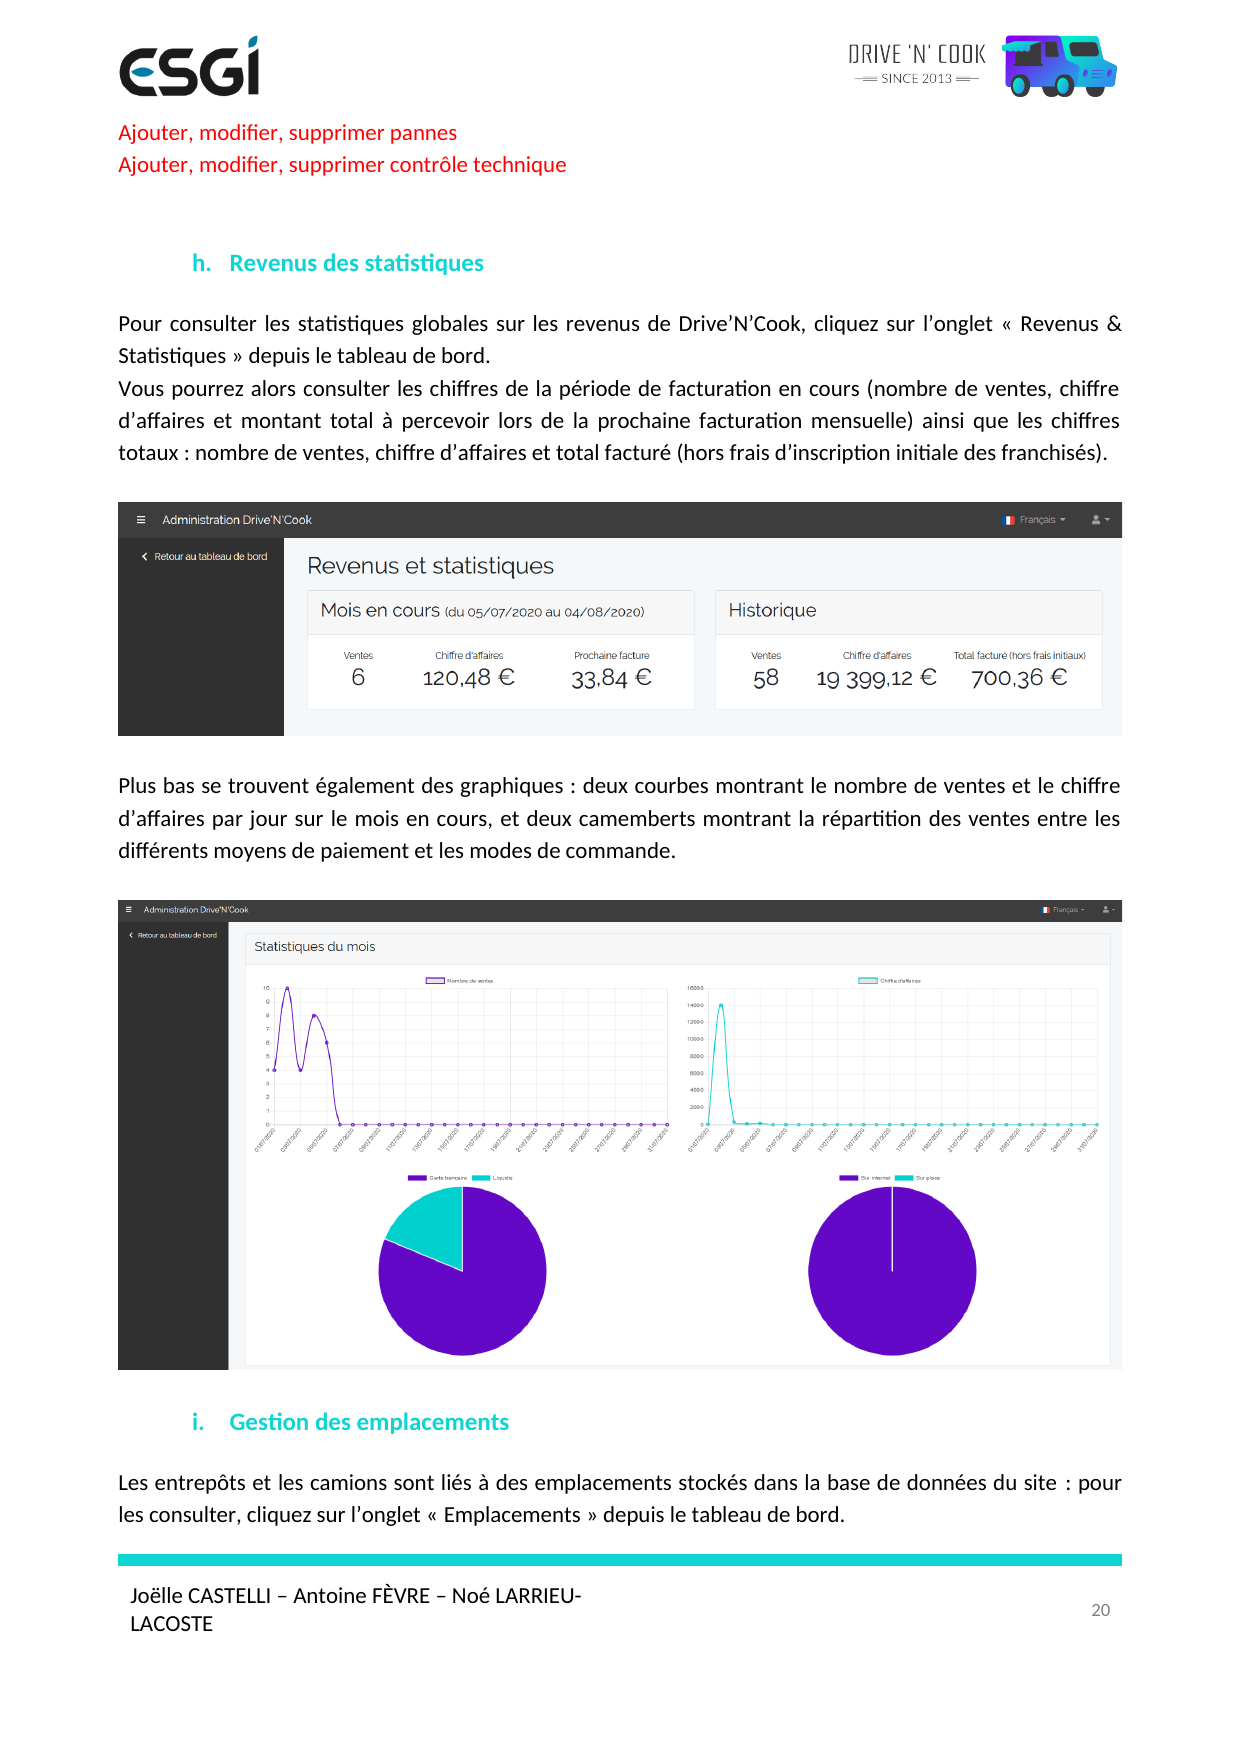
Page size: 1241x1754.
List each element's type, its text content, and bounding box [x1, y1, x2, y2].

picture [118, 502, 1123, 736]
picture [837, 40, 996, 91]
text Vous pourrez alors consulter les chiffres de la période de facturation en cours (nombre de ventes, chiffre d’affaires et montant total à percevoir lors de la prochaine facturation mensuelle) ainsi que les chiffres totaux : nombre de ventes, chiffre d’affaires et total facturé (hors frais d’inscription initiale des franchisés). [118, 374, 1122, 466]
text Pour consulter les statistiques globales sur les revenus de Drive’N’Cook, cliquez sur l’onglet « Revenus & Statistiques » depuis le tableau de bord. [118, 309, 1122, 369]
picture [118, 900, 1123, 1370]
picture [997, 30, 1122, 101]
text Ajouter, modifier, supprimer pannes [118, 118, 1122, 146]
list Revenus des statistiques [192, 247, 1122, 277]
text Les entrepôts et les camions sont liés à des emplacements stockés dans la base de données du site : pour les consulter, cliquez sur l’onglet « Emplacements » depuis le tableau de bord. [118, 1468, 1122, 1529]
text Plus bas se trouvent également des graphiques : deux courbes montrant le nombre de ventes et le chiffre d’affaires par jour sur le mois en cours, et deux camemberts montrant la répartition des ventes entre les différents moyens de paiement et les modes de commande. [118, 772, 1122, 864]
list Gestion des emplacements [192, 1406, 1122, 1437]
picture [118, 35, 259, 98]
text Ajouter, modifier, supprimer contrôle technique [118, 150, 1122, 178]
